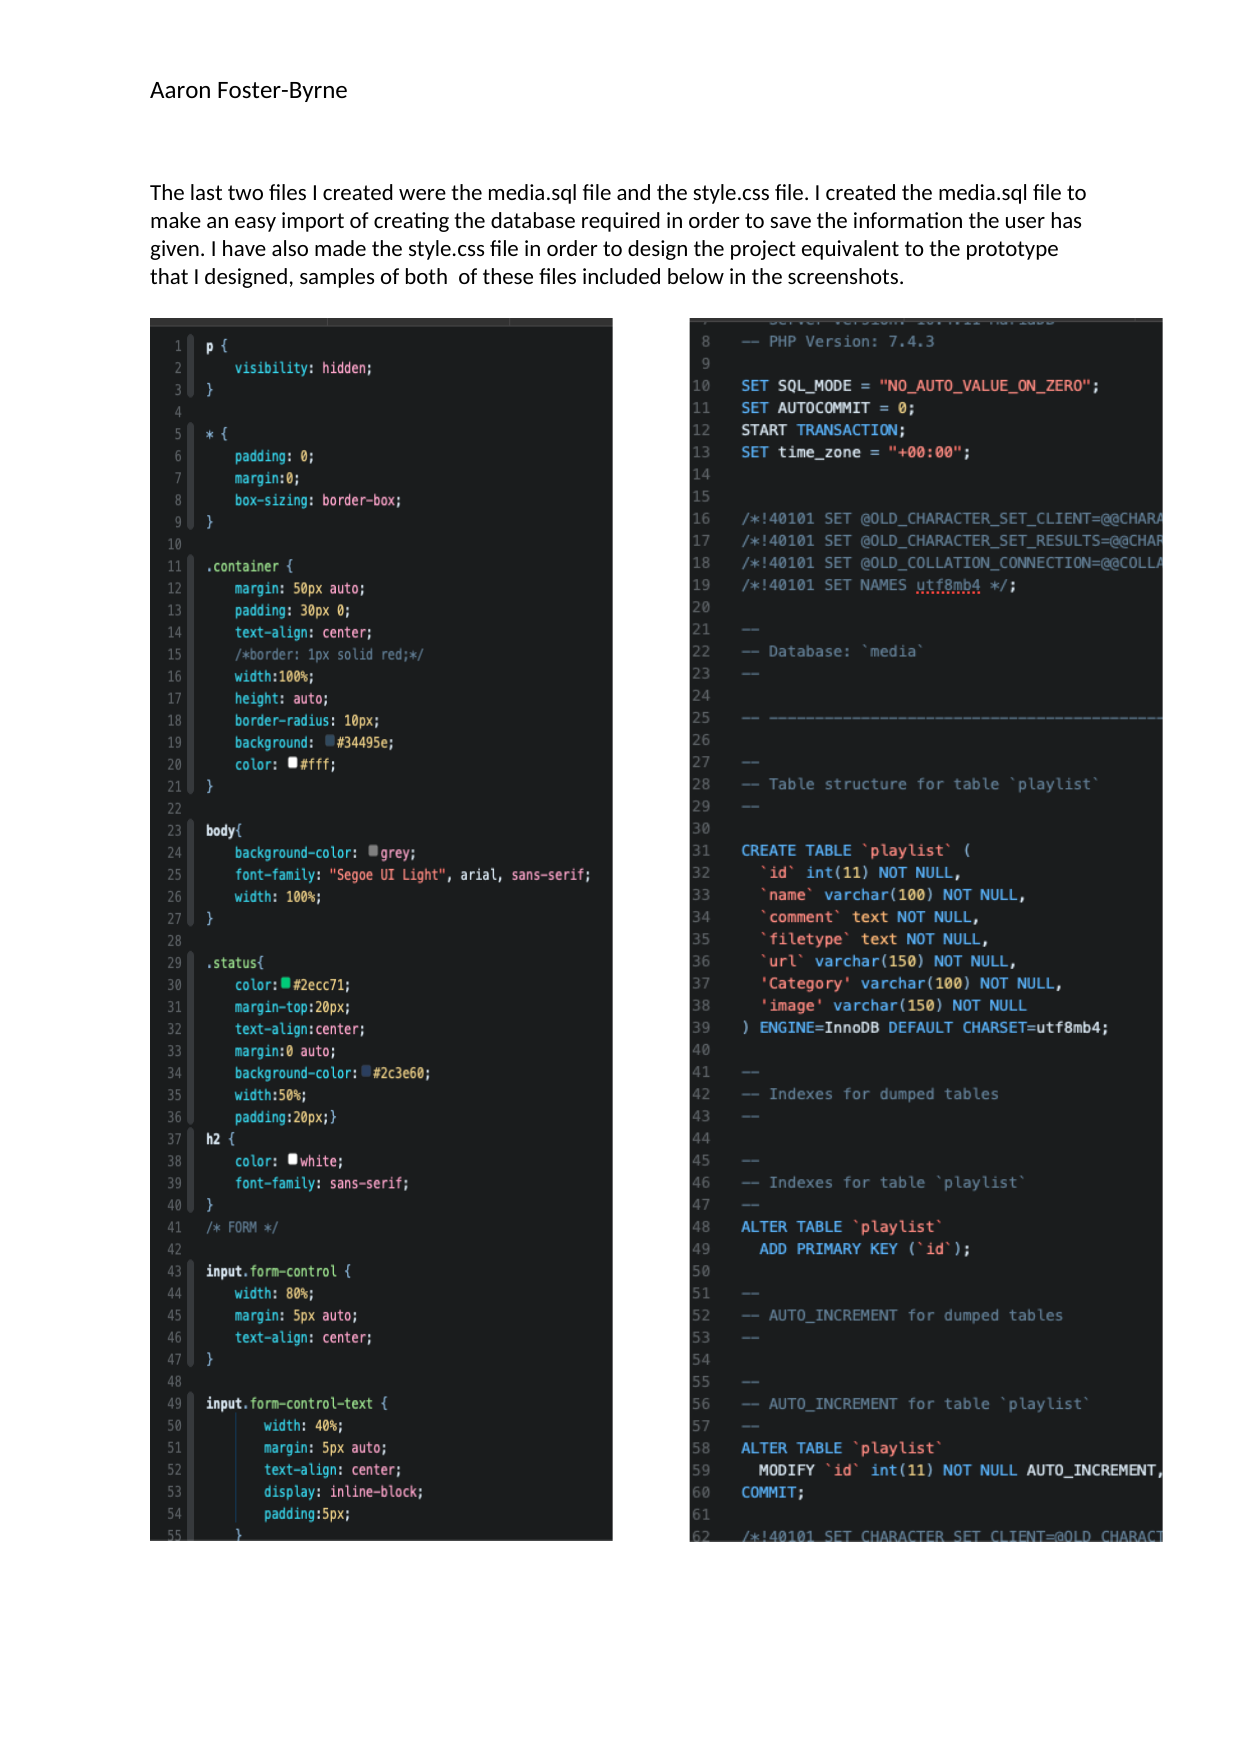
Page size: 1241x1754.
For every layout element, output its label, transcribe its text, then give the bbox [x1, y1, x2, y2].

text The last two files I created were the media.sql file and the style.css file. I created the media.sql file to make an easy import of creating the database required in order to save the information the user has given. I have also made the style.css file in order to design the project equivalent to the prototype that I designed, samples of both of these files included below in the screenshots. [150, 178, 1090, 290]
picture [689, 318, 1163, 1542]
picture [150, 318, 613, 1541]
